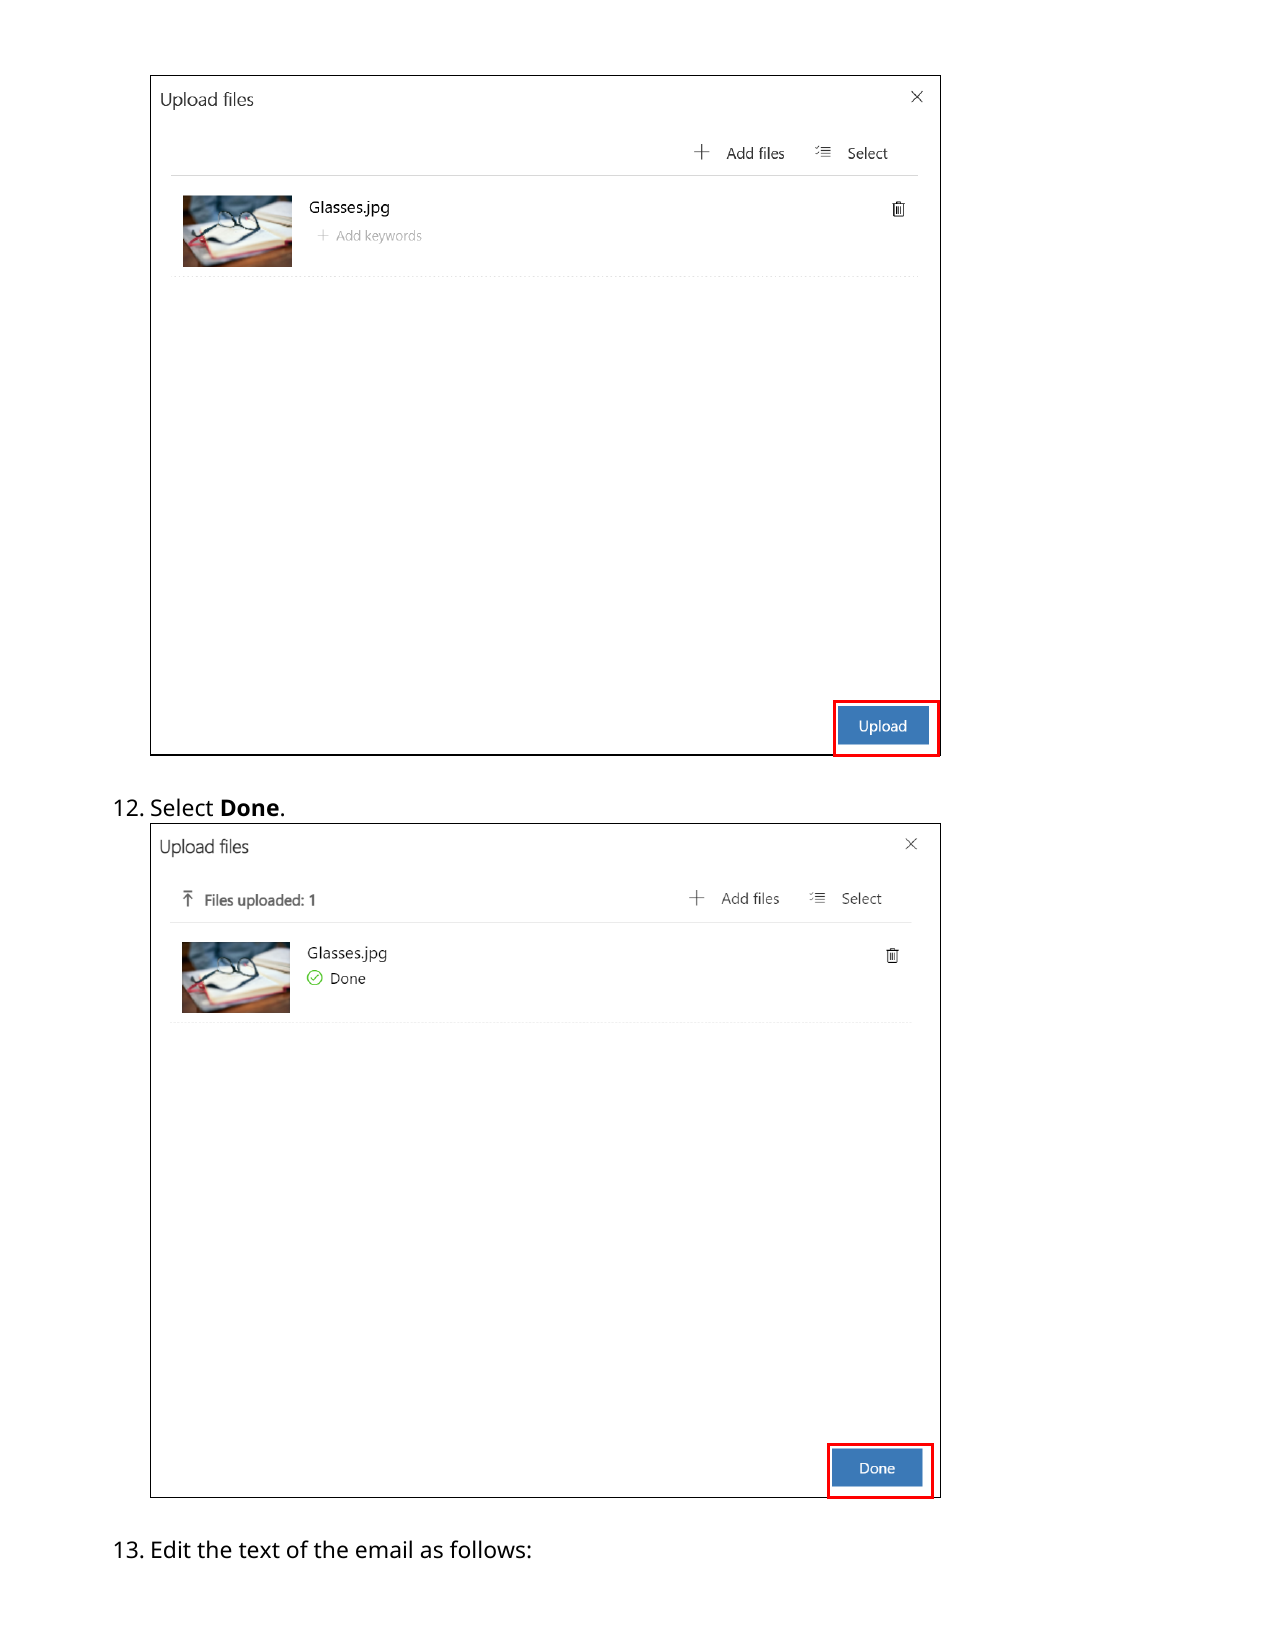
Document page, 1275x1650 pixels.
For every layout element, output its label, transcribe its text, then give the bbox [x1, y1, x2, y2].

picture [151, 76, 940, 754]
picture [151, 824, 940, 1497]
picture [830, 1446, 931, 1496]
list Edit the text of the email as follows: [112, 1534, 1200, 1565]
picture [836, 703, 937, 754]
list Select Done. [112, 792, 1200, 823]
